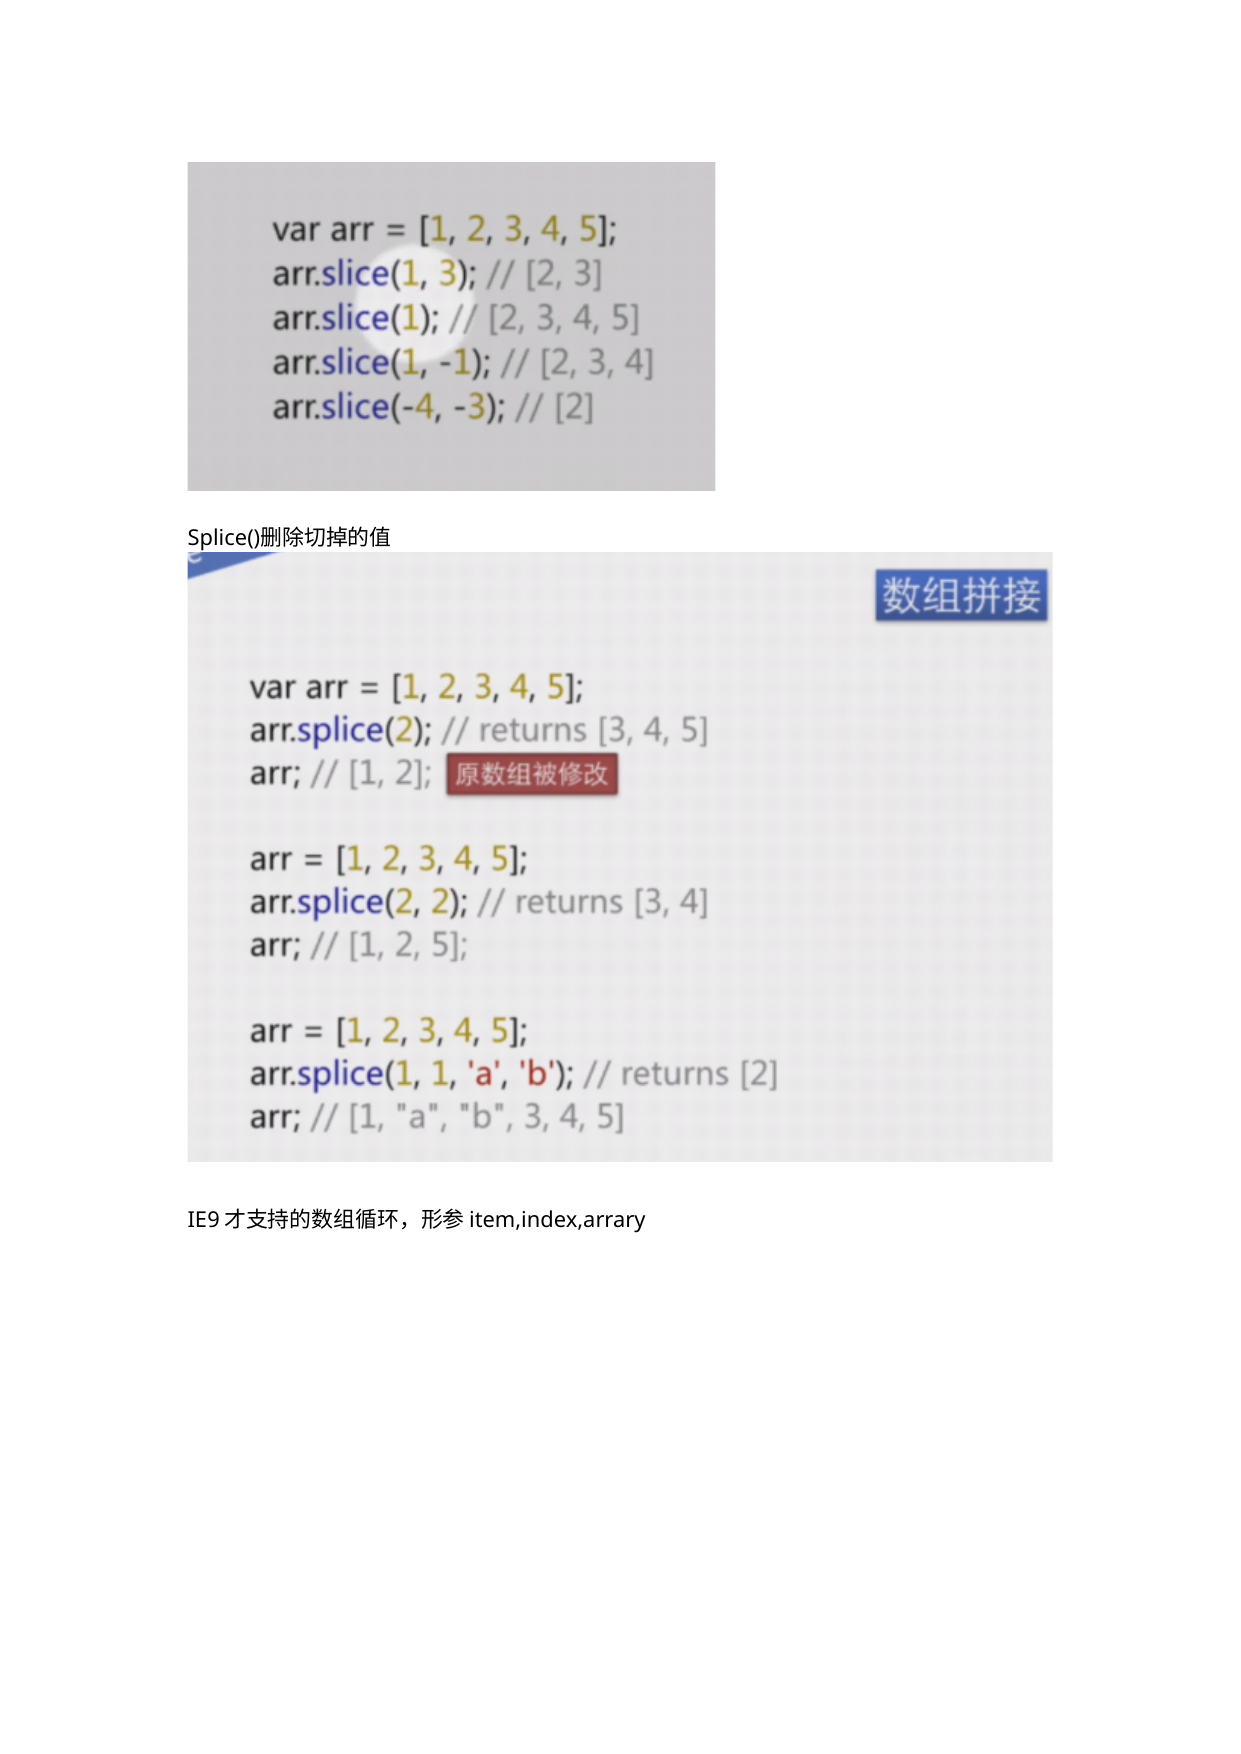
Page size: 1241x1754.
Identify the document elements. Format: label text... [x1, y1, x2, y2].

picture [187, 552, 1053, 1162]
text Splice()删除切掉的值 [187, 519, 1053, 552]
text IE9才支持的数组循环，形参item,index,arrary [187, 1202, 1053, 1234]
picture [187, 162, 716, 491]
